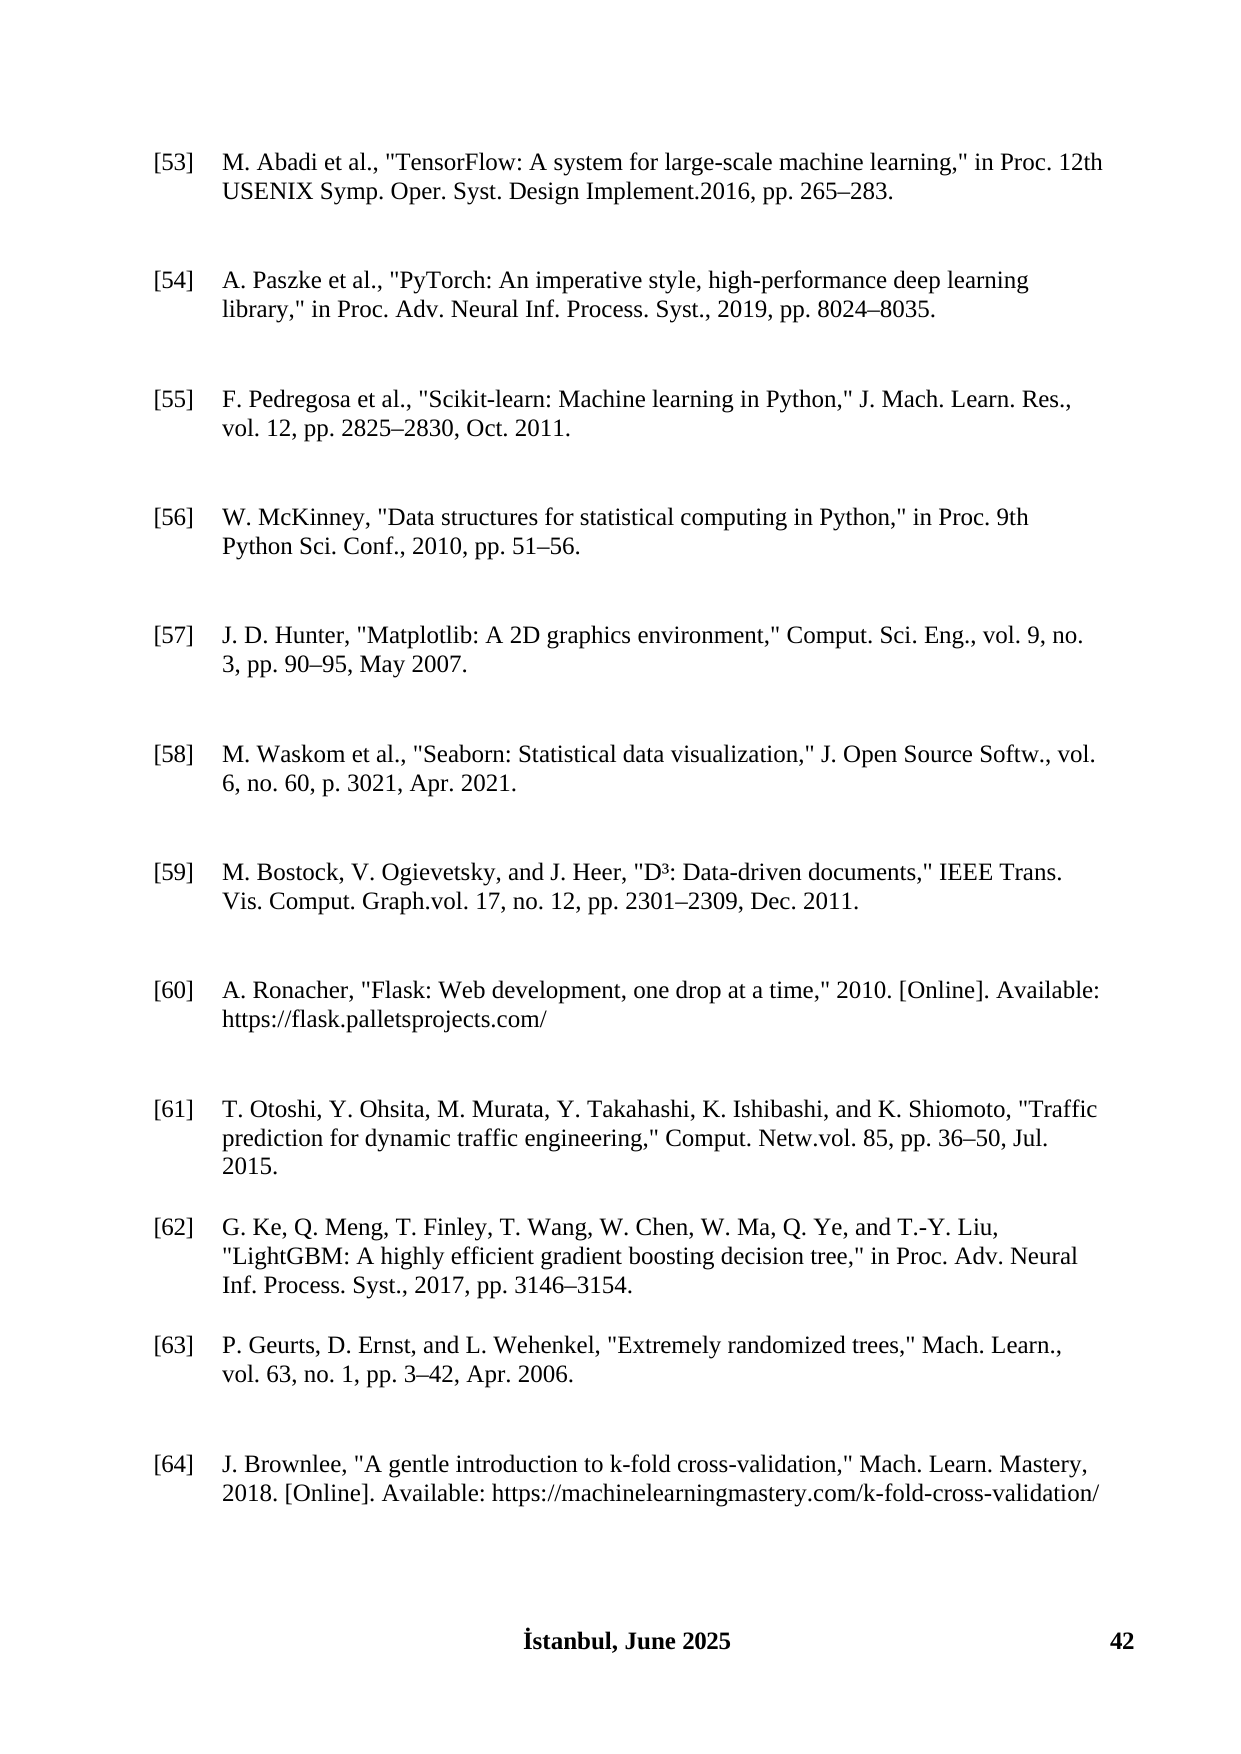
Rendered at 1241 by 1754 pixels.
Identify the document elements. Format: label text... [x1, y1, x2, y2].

table_cell [53] [148, 138, 207, 256]
table_cell J. D. Hunter, "Matplotlib: A 2D graphics environment," Comput. Sci. Eng., vol. 9, no. 3, pp. 90–95, May 2007. [207, 611, 1122, 729]
table_cell M. Abadi et al., "TensorFlow: A system for large-scale machine learning," in Proc. 12th USENIX Symp. Oper. Syst. Design Implement.2016, pp. 265–283. [207, 138, 1122, 256]
table_cell [55] [148, 374, 207, 492]
table_cell A. Paszke et al., "PyTorch: An imperative style, high-performance deep learning library," in Proc. Adv. Neural Inf. Process. Syst., 2019, pp. 8024–8035. [207, 256, 1122, 374]
table_cell [62] [148, 1203, 207, 1321]
table_cell M. Waskom et al., "Seaborn: Statistical data visualization," J. Open Source Softw., vol. 6, no. 60, p. 3021, Apr. 2021. [207, 729, 1122, 847]
table_cell [59] [148, 848, 207, 966]
table_cell P. Geurts, D. Ernst, and L. Wehenkel, "Extremely randomized trees," Mach. Learn., vol. 63, no. 1, pp. 3–42, Apr. 2006. [207, 1321, 1122, 1439]
table_cell [58] [148, 729, 207, 847]
table_cell W. McKinney, "Data structures for statistical computing in Python," in Proc. 9th Python Sci. Conf., 2010, pp. 51–56. [207, 493, 1122, 611]
table_cell F. Pedregosa et al., "Scikit-learn: Machine learning in Python," J. Mach. Learn. Res., vol. 12, pp. 2825–2830, Oct. 2011. [207, 374, 1122, 492]
table_cell [61] [148, 1084, 207, 1202]
table_cell T. Otoshi, Y. Ohsita, M. Murata, Y. Takahashi, K. Ishibashi, and K. Shiomoto, "Traffic prediction for dynamic traffic engineering," Comput. Netw.vol. 85, pp. 36–50, Jul. 2015. [207, 1084, 1122, 1202]
table_cell [63] [148, 1321, 207, 1439]
table_cell A. Ronacher, "Flask: Web development, one drop at a time," 2010. [Online]. Available: https://flask.palletsprojects.com/ [207, 966, 1122, 1084]
table_cell [60] [148, 966, 207, 1084]
table_cell M. Bostock, V. Ogievetsky, and J. Heer, "D³: Data-driven documents," IEEE Trans. Vis. Comput. Graph.vol. 17, no. 12, pp. 2301–2309, Dec. 2011. [207, 848, 1122, 966]
table_cell [56] [148, 493, 207, 611]
table_cell G. Ke, Q. Meng, T. Finley, T. Wang, W. Chen, W. Ma, Q. Ye, and T.-Y. Liu, "LightGBM: A highly efficient gradient boosting decision tree," in Proc. Adv. Neural Inf. Process. Syst., 2017, pp. 3146–3154. [207, 1203, 1122, 1321]
table_cell [64] [148, 1439, 207, 1557]
table_cell [54] [148, 256, 207, 374]
table_cell [57] [148, 611, 207, 729]
table_cell J. Brownlee, "A gentle introduction to k-fold cross-validation," Mach. Learn. Mastery, 2018. [Online]. Available: https://machinelearningmastery.com/k-fold-cross-validation/ [207, 1439, 1122, 1557]
